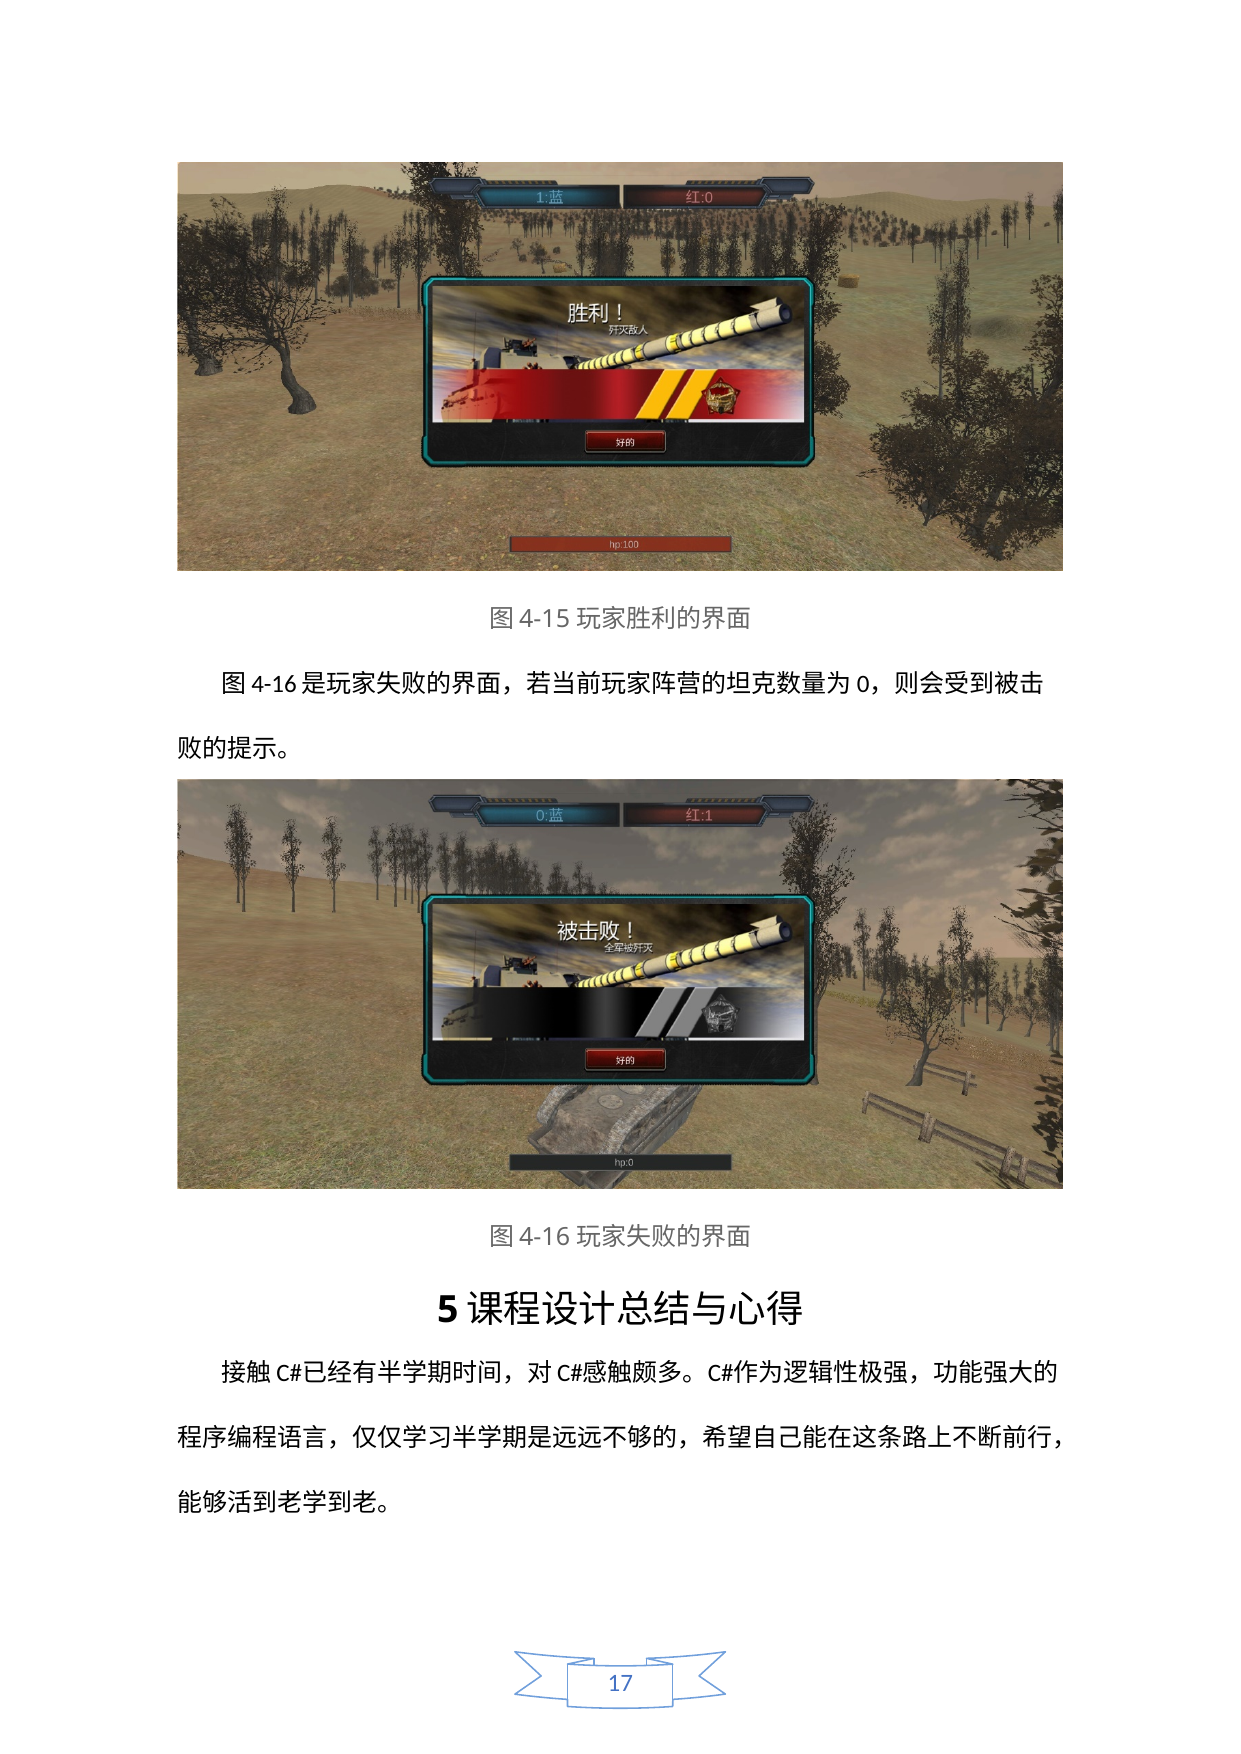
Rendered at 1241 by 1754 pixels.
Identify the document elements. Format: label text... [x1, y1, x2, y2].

picture [177, 779, 1063, 1189]
picture [177, 162, 1063, 571]
text 图4-15 玩家胜利的界面 [177, 584, 1063, 649]
text 5课程设计总结与心得 [177, 1273, 1063, 1338]
text 图4-16是玩家失败的界面，若当前玩家阵营的坦克数量为0，则会受到被击败的提示。 [177, 649, 1063, 779]
text 接触C#已经有半学期时间，对C#感触颇多。C#作为逻辑性极强，功能强大的程序编程语言，仅仅学习半学期是远远不够的，希望自己能在这条路上不断前行，能够活到老学到老。 [177, 1338, 1063, 1533]
text 图4-16 玩家失败的界面 [177, 1202, 1063, 1267]
